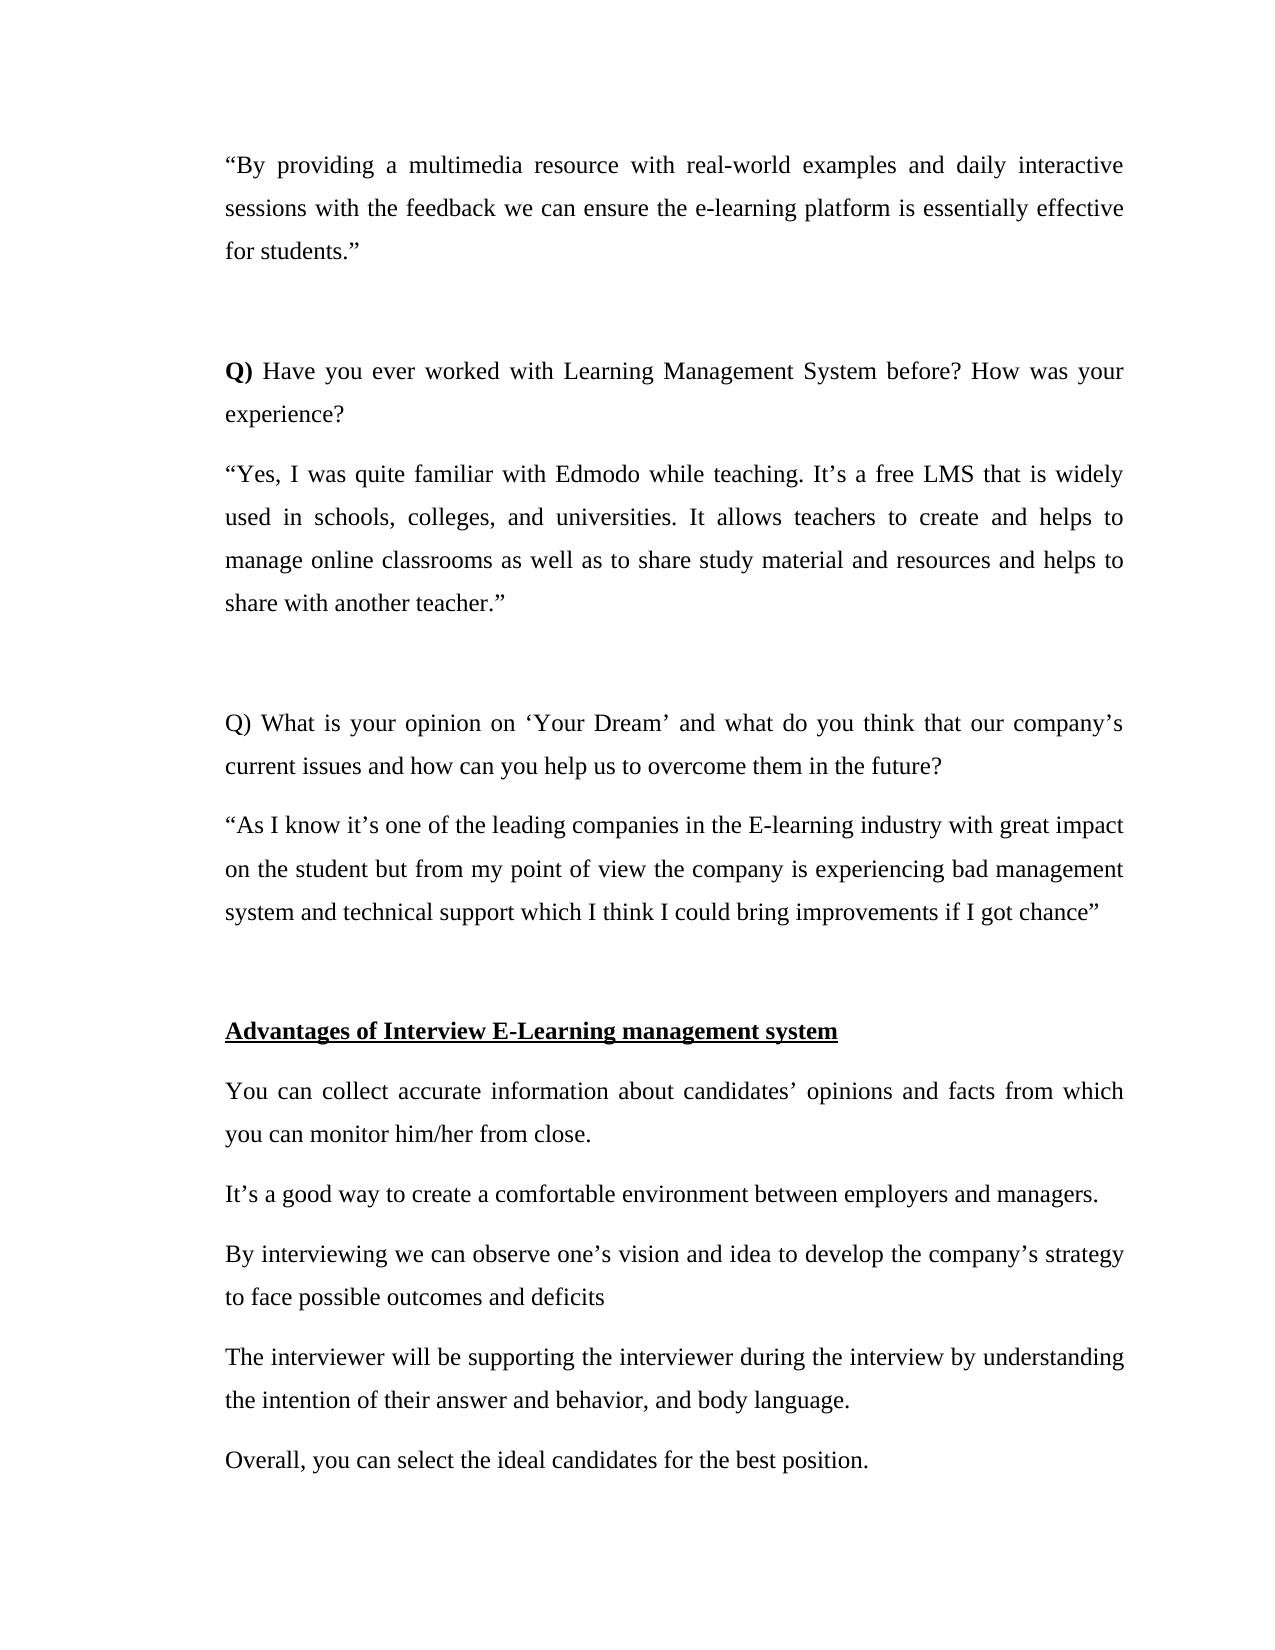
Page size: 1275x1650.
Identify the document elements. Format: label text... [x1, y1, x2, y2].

text It’s a good way to create a comfortable environment between employers and managers. [225, 1179, 1125, 1208]
text Overall, you can select the ideal candidates for the best position. [225, 1445, 1125, 1473]
text Advantages of Interview E-Learning management system [225, 1016, 1125, 1045]
text The interviewer will be supporting the interviewer during the interview by understanding the intention of their answer and behavior, and body language. [225, 1342, 1125, 1414]
text “By providing a multimedia resource with real-world examples and daily interactive sessions with the feedback we can ensure the e-learning platform is essentially effective for students.” [225, 150, 1125, 265]
text Q) Have you ever worked with Learning Management System before? How was your experience? [225, 356, 1125, 428]
text “As I know it’s one of the leading companies in the E-learning industry with great impact on the student but from my point of view the company is experiencing bad management system and technical support which I think I could bring improvements if I got chance” [225, 811, 1125, 926]
text Q) What is your opinion on ‘Your Dream’ and what do you think that our company’s current issues and how can you help us to overcome them in the future? [225, 708, 1125, 779]
text By interviewing we can observe one’s vision and idea to develop the company’s strategy to face possible outcomes and deficits [225, 1239, 1125, 1311]
text “Yes, I was quite familiar with Edmodo while teaching. It’s a free LMS that is widely used in schools, colleges, and universities. It allows teachers to create and helps to manage online classrooms as well as to share study material and resources and helps to share with another teacher.” [225, 459, 1125, 617]
text You can collect accurate information about candidates’ opinions and facts from which you can monitor him/her from close. [225, 1076, 1125, 1148]
